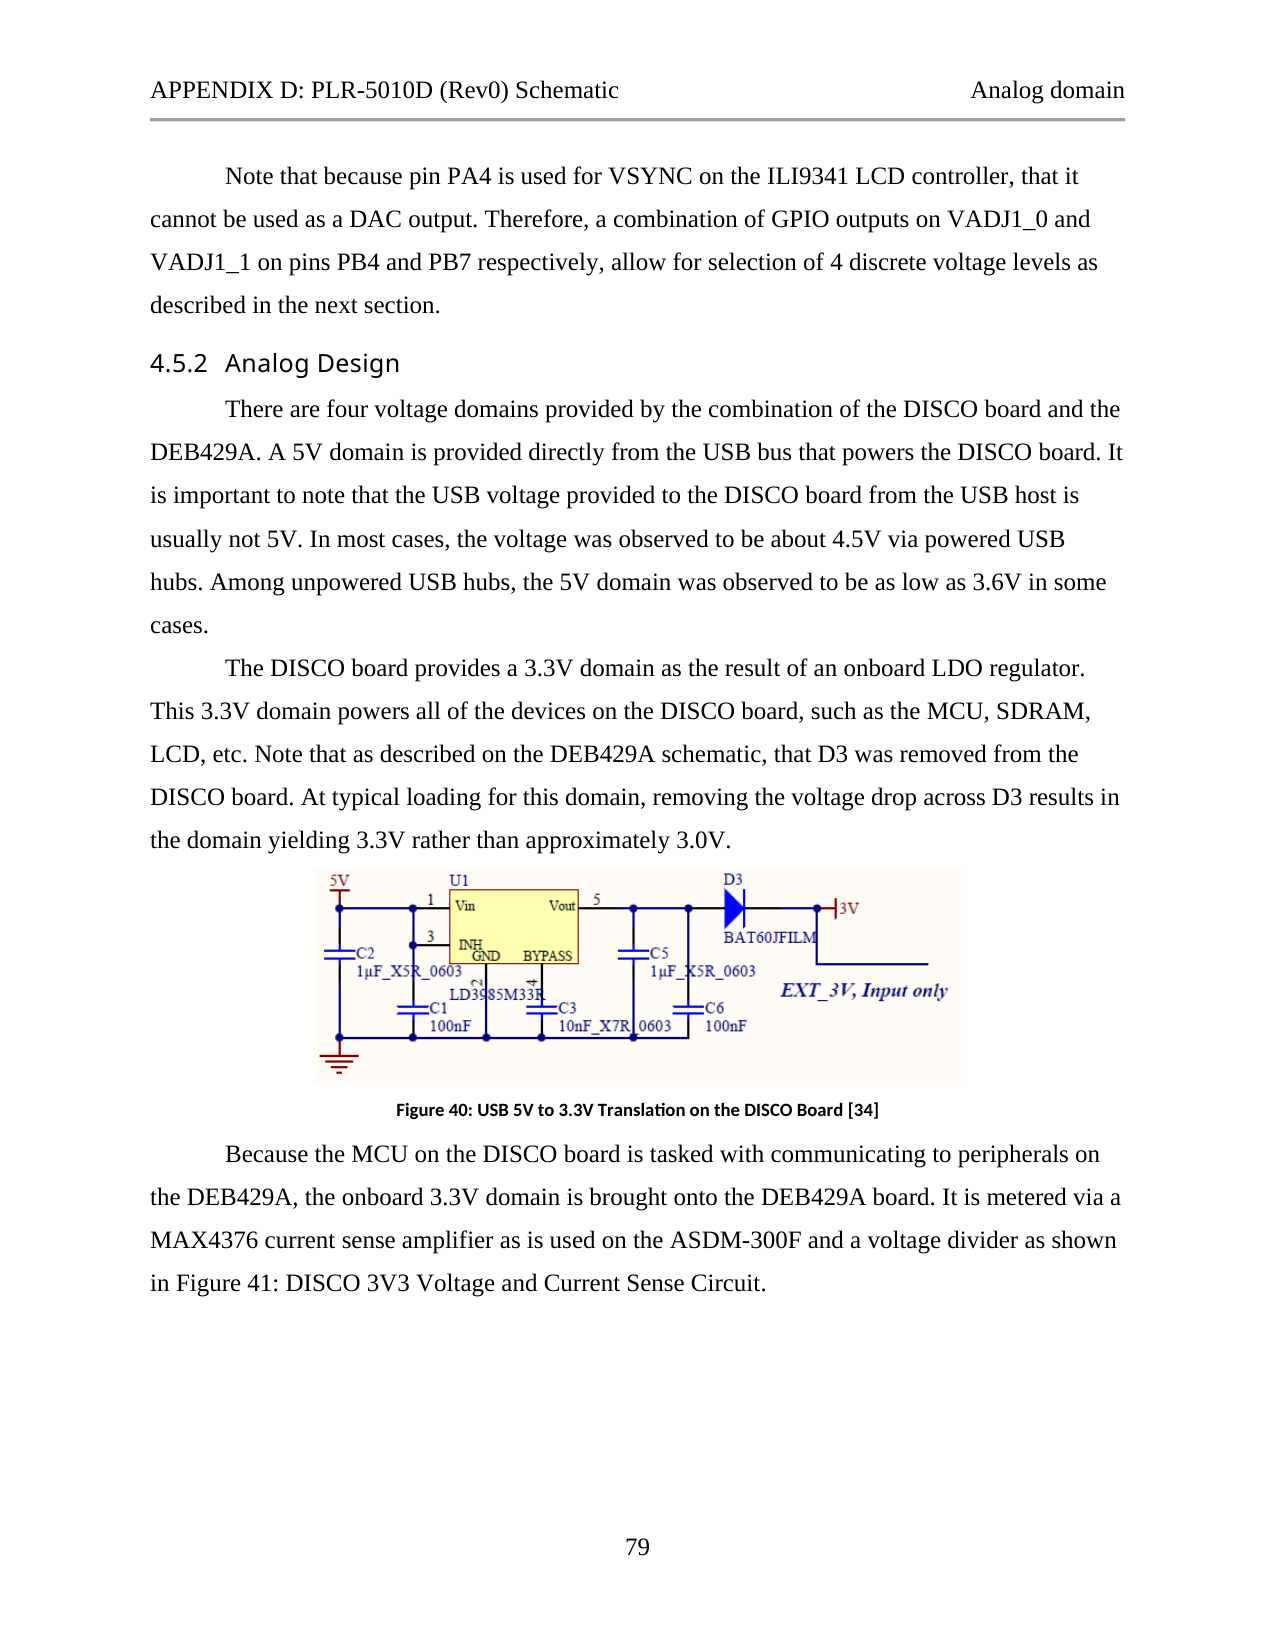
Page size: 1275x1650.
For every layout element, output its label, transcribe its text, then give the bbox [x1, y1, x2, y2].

text Figure 40: USB 5V to 3.3V Translation on the DISCO Board [150, 1098, 1125, 1121]
text Note that because pin PA4 is used for VSYNC on the ILI9341 LCD controller, that it cannot be used as a DAC output. Therefore, a combination of GPIO outputs on VADJ1_0 and VADJ1_1 on pins PB4 and PB7 respectively, allow for selection of 4 discrete voltage levels as described in the next section. [150, 161, 1125, 319]
subtitle Analog Design [150, 346, 1125, 380]
text Because the MCU on the DISCO board is tasked with communicating to peripherals on the DEB429A, the onboard 3.3V domain is brought onto the DEB429A board. It is metered via a MAX4376 current sense amplifier as is used on the ASDM-300F and a voltage divider as shown in Figure 41: DISCO 3V3 Voltage and Current Sense Circuit. [150, 1139, 1125, 1297]
text There are four voltage domains provided by the combination of the DISCO board and the DEB429A. A 5V domain is provided directly from the USB bus that powers the DISCO board. It is important to note that the USB voltage provided to the DISCO board from the USB host is usually not 5V. In most cases, the voltage was observed to be about 4.5V via powered USB hubs. Among unpowered USB hubs, the 5V domain was observed to be as low as 3.6V in some cases. [150, 394, 1125, 639]
picture [313, 868, 962, 1084]
text The DISCO board provides a 3.3V domain as the result of an onboard LDO regulator. This 3.3V domain powers all of the devices on the DISCO board, such as the MCU, SDRAM, LCD, etc. Note that as described on the DEB429A schematic, that D3 was removed from the DISCO board. At typical loading for this domain, removing the voltage drop across D3 results in the domain yielding 3.3V rather than approximately 3.0V. [150, 653, 1125, 854]
